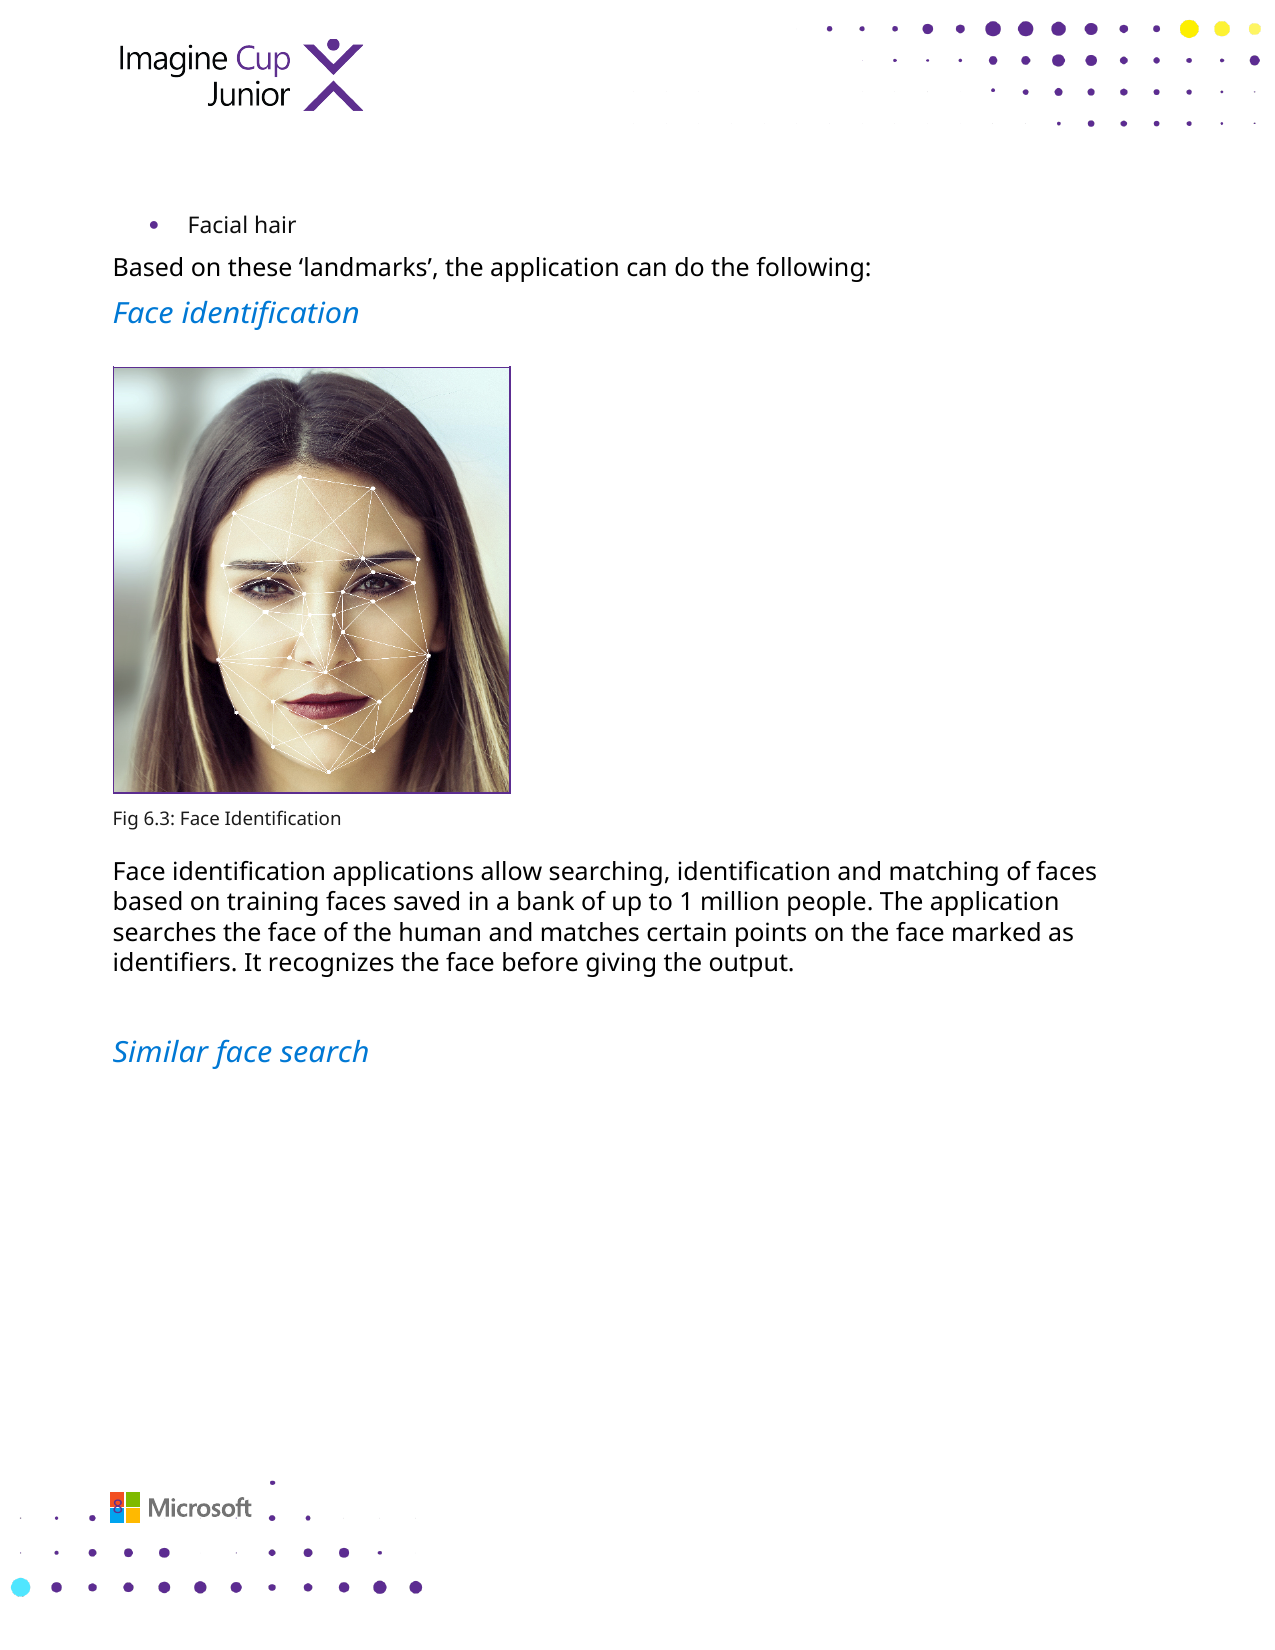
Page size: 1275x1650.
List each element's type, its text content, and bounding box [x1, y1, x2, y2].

picture [114, 368, 509, 792]
picture [0, 1451, 444, 1603]
text Fig 6.3: Face Identification [112, 805, 1162, 831]
text Facial hair [150, 211, 1162, 239]
picture [120, 12, 1275, 142]
subtitle Similar face search [112, 1034, 1162, 1069]
text Face identification applications allow searching, identification and matching of faces based on training faces saved in a bank of up to 1 million people. The application searches the face of the human and matches certain points on the face marked as identifiers. It recognizes the face before giving the output. [112, 856, 1162, 979]
subtitle Face identification [112, 295, 1162, 366]
text Based on these ‘landmarks’, the application can do the following: [112, 252, 1162, 282]
